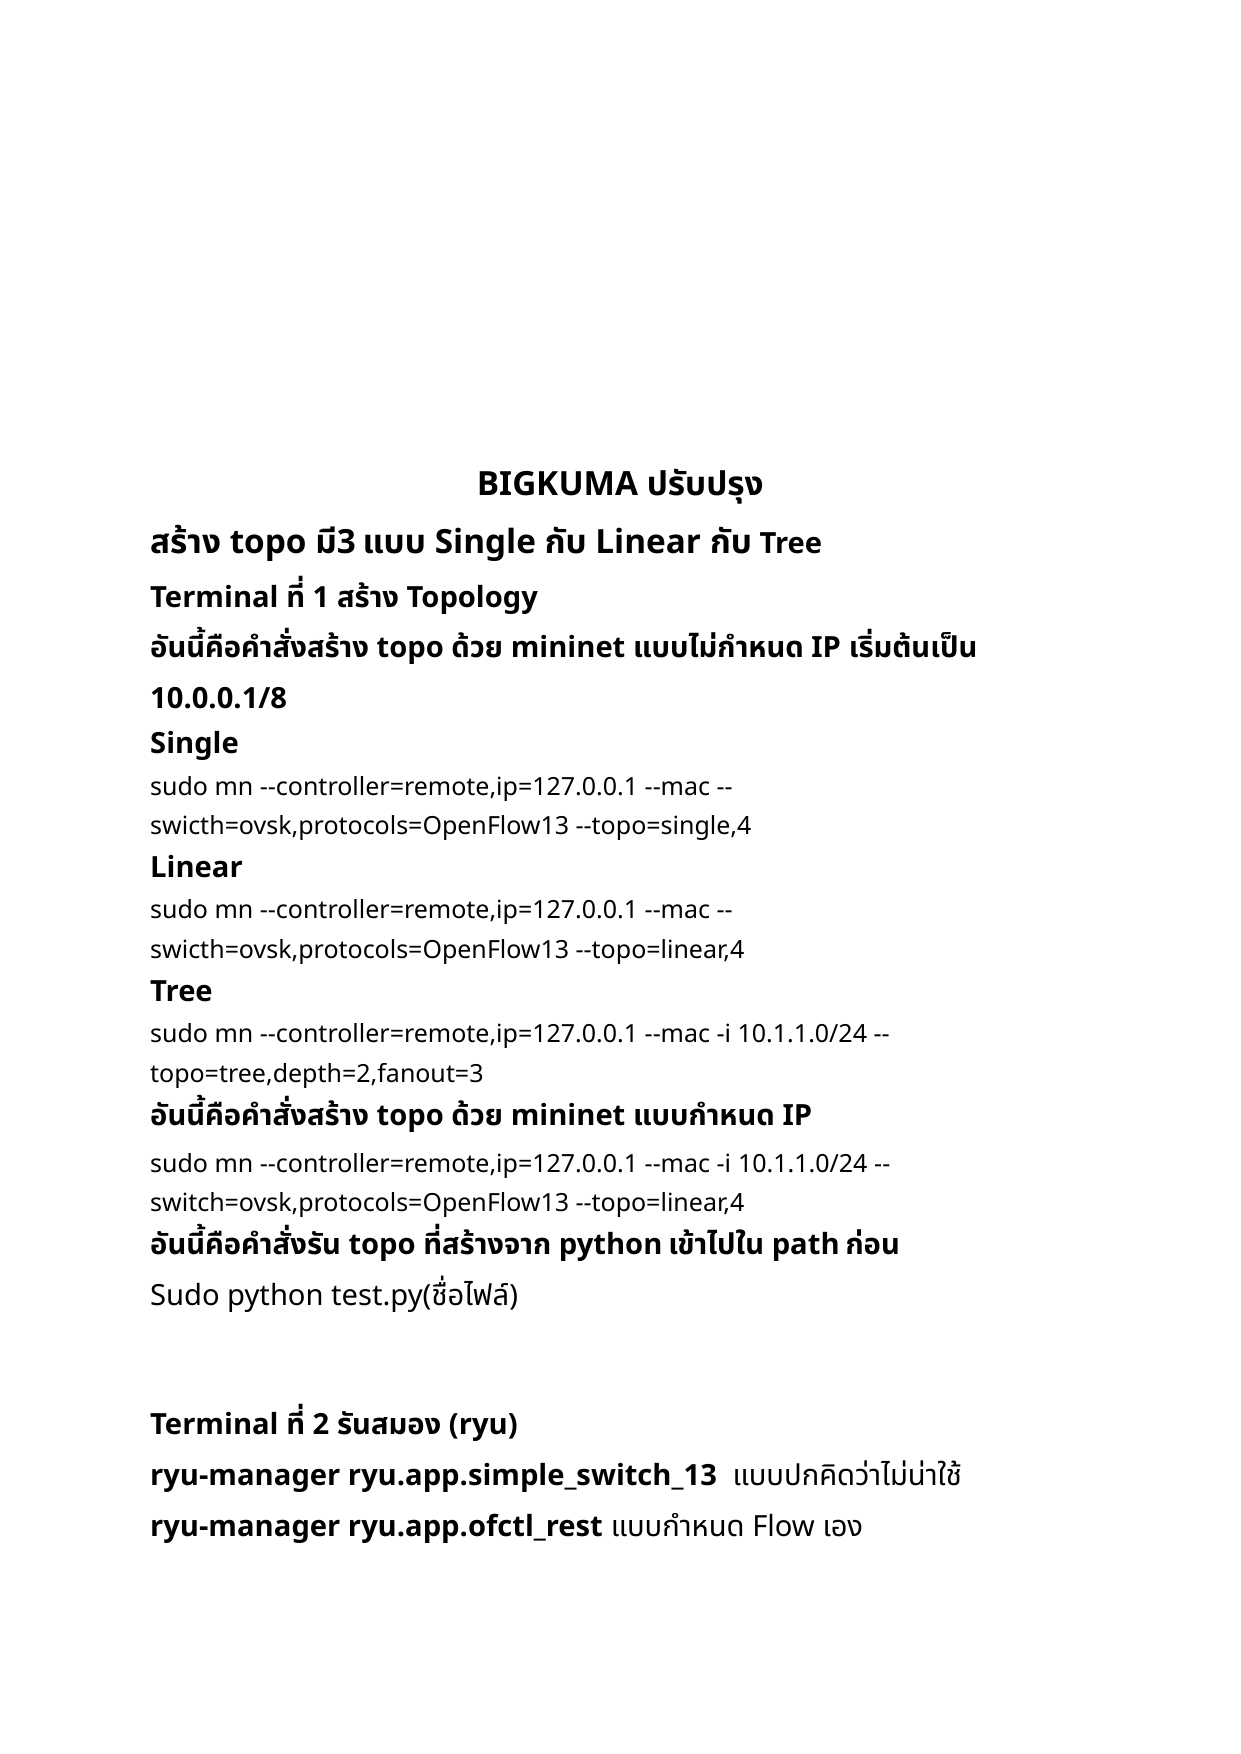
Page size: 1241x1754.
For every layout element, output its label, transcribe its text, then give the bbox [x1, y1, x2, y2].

text Terminal ที่ 2 รันสมอง (ryu) [150, 1404, 1090, 1448]
text อันนี้คือคำสั่งสร้าง topo ด้วย mininet แบบไม่กำหนด IP เริ่มต้นเป็น 10.0.0.1/8 [150, 627, 1090, 717]
text อันนี้คือคำสั่งรัน topo ที่สร้างจาก pythonเข้าไปใน pathก่อน [150, 1224, 1090, 1268]
text Linear [150, 847, 1090, 886]
text สร้าง topo มี3แบบ Single กับ Linear กับ Tree [150, 518, 1090, 568]
text sudo mn --controller=remote,ip=127.0.0.1 --mac --swicth=ovsk,protocols=OpenFlow13 --topo=linear,4 [150, 892, 1090, 965]
text ryu-manager ryu.app.simple_switch_13 แบบปกคิดว่าไม่น่าใช้ ryu-manager ryu.app.ofctl_rest แบบกำหนด Flow เอง [150, 1454, 1090, 1549]
text sudo mn --controller=remote,ip=127.0.0.1 --mac -i 10.1.1.0/24 --topo=tree,depth=2,fanout=3 [150, 1016, 1090, 1089]
text อันนี้คือคำสั่งสร้าง topo ด้วย mininet แบบกำหนด IP [150, 1094, 1090, 1139]
text sudo mn --controller=remote,ip=127.0.0.1 --mac -i 10.1.1.0/24 --switch=ovsk,protocols=OpenFlow13 --topo=linear,4 [150, 1145, 1090, 1218]
text sudo mn --controller=remote,ip=127.0.0.1 --mac --swicth=ovsk,protocols=OpenFlow13 --topo=single,4 [150, 768, 1090, 841]
text Tree [150, 971, 1090, 1010]
text Single [150, 723, 1090, 762]
text BIGKUMA ปรับปรุง [150, 460, 1090, 510]
text Sudo python test.py(ชื่อไฟล์) [150, 1274, 1090, 1319]
text Terminal ที่ 1 สร้าง Topology [150, 576, 1090, 620]
